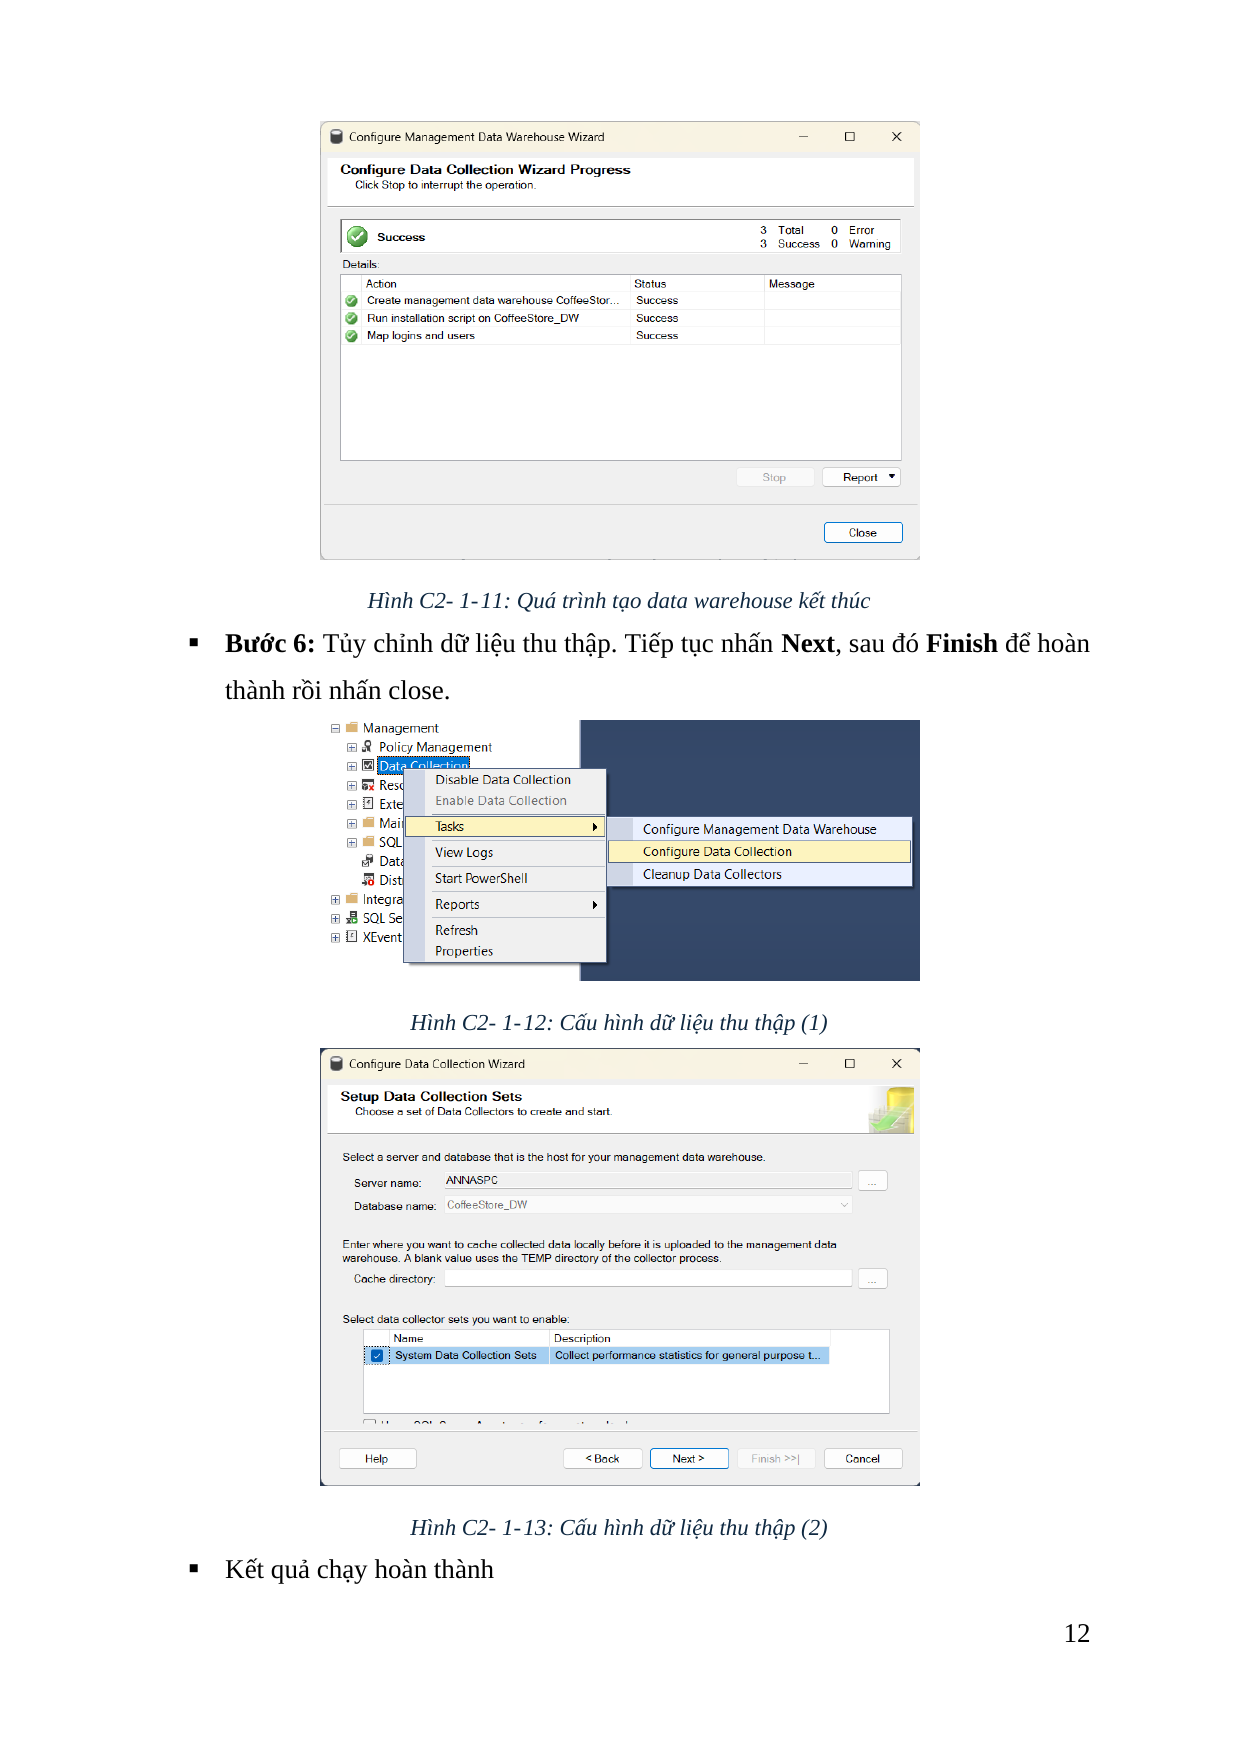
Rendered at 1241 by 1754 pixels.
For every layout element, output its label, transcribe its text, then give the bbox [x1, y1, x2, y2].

text Hình C2- 1-11: Quá trình tạo data warehouse kết thúc [150, 588, 1090, 614]
text Hình C2- 1-12: Cấu hình dữ liệu thu thập (1) [150, 1009, 1090, 1035]
list Kết quả chạy hoàn thành [187, 1553, 1090, 1585]
picture [320, 1048, 920, 1486]
text Hình C2- 1-13: Cấu hình dữ liệu thu thập (2) [150, 1514, 1090, 1540]
picture [320, 720, 920, 981]
picture [320, 121, 920, 560]
list Bước 6: Tủy chỉnh dữ liệu thu thập. Tiếp tục nhấn Next, sau đó Finish để hoàn thành rồi nhấn close. [187, 627, 1090, 705]
